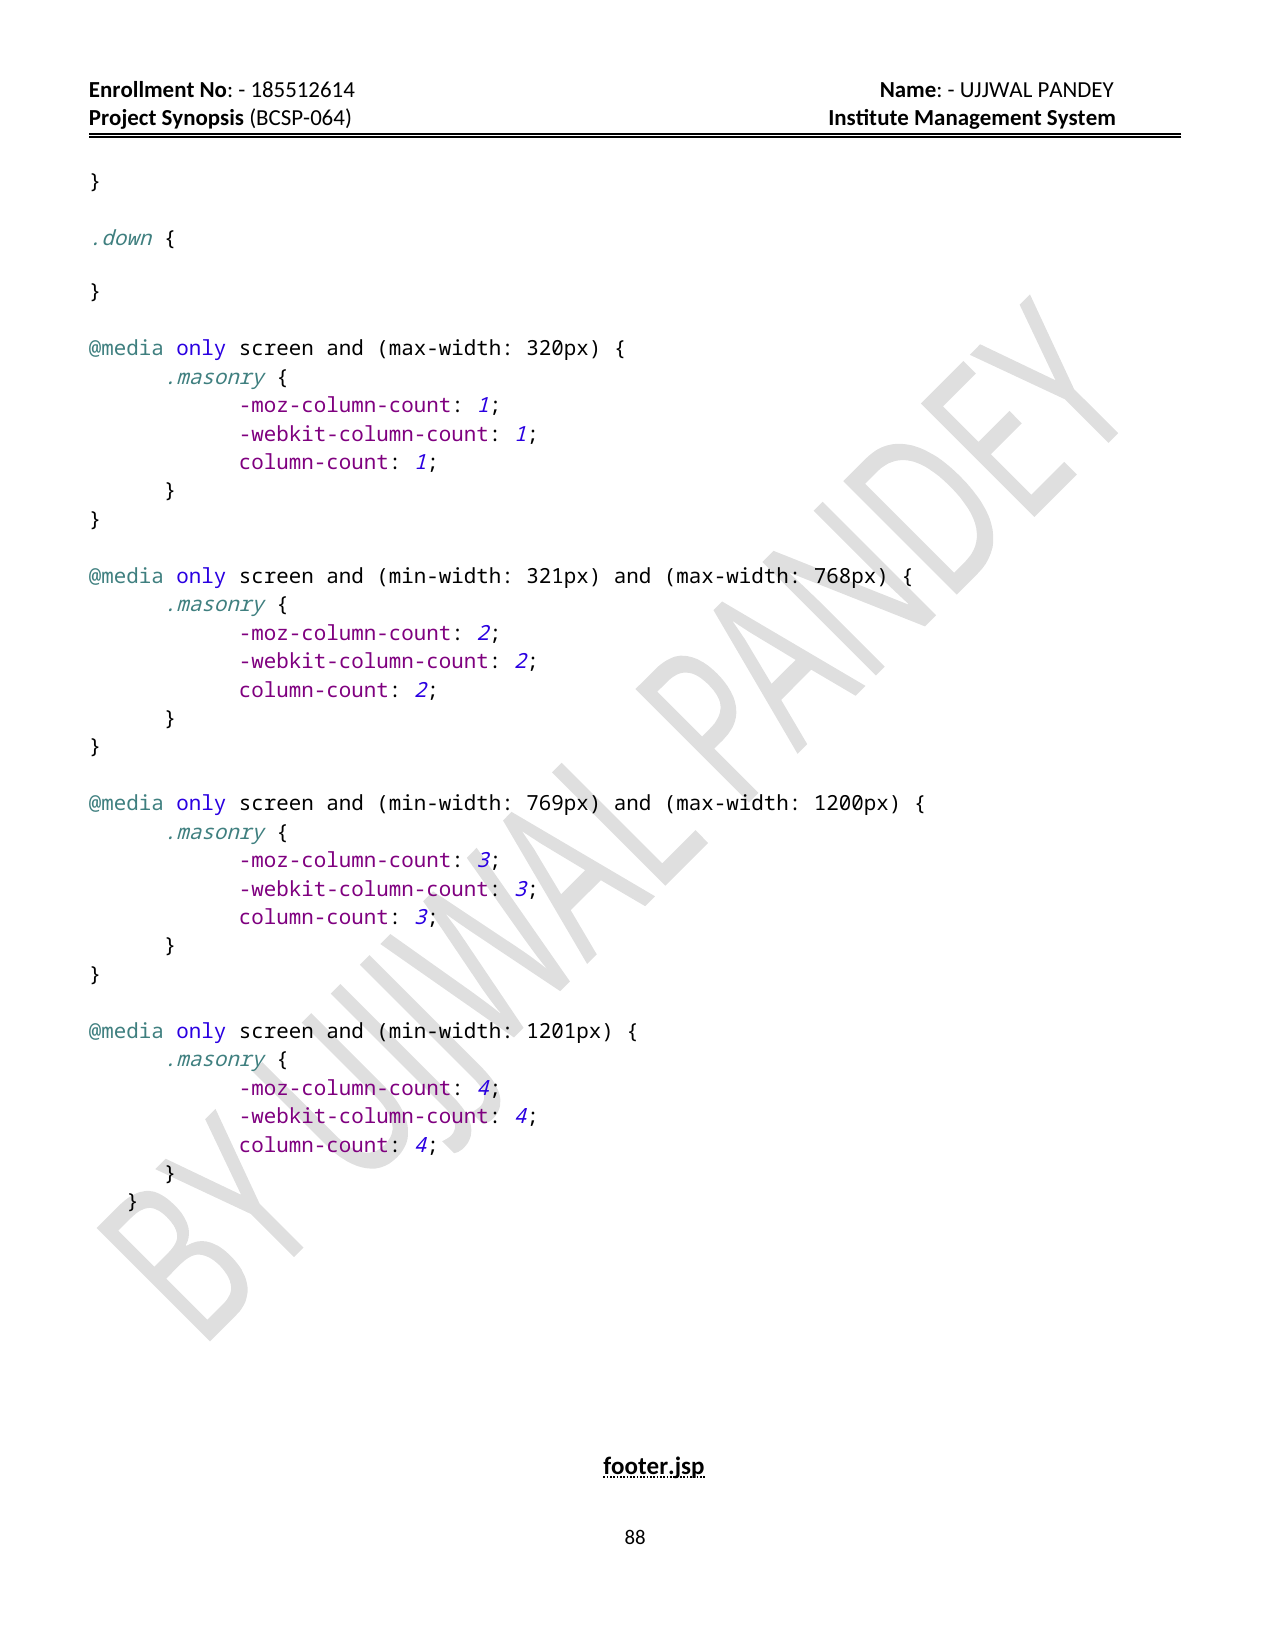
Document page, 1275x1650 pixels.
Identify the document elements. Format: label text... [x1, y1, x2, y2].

text } [126, 1187, 1181, 1215]
text } [89, 166, 1181, 194]
text @media only screen and (min-width: 321px) and (max-width: 768px) { [89, 561, 1181, 589]
text column-count: 2; [89, 675, 1181, 703]
text } [89, 959, 1181, 987]
text -moz-column-count: 4; [89, 1073, 1181, 1101]
text } [89, 504, 1181, 532]
text column-count: 4; [89, 1130, 1181, 1158]
text } [89, 931, 1181, 959]
text @media only screen and (min-width: 1201px) { [89, 1016, 1181, 1044]
text } [89, 732, 1181, 760]
text -webkit-column-count: 1; [89, 419, 1181, 447]
text .masonry { [89, 1044, 1181, 1073]
text -moz-column-count: 3; [89, 845, 1181, 874]
text -webkit-column-count: 4; [89, 1101, 1181, 1130]
text @media only screen and (max-width: 320px) { [89, 333, 1181, 362]
text -webkit-column-count: 3; [89, 874, 1181, 902]
text .masonry { [89, 362, 1181, 390]
text .down { [89, 223, 1181, 251]
text column-count: 1; [89, 447, 1181, 476]
text -moz-column-count: 1; [89, 390, 1181, 419]
text } [89, 1158, 1181, 1187]
text @media only screen and (min-width: 769px) and (max-width: 1200px) { [89, 788, 1181, 817]
text footer.jsp [126, 1450, 1181, 1481]
text .masonry { [89, 589, 1181, 618]
text .masonry { [89, 817, 1181, 845]
text } [89, 703, 1181, 732]
text -webkit-column-count: 2; [89, 646, 1181, 675]
text } [89, 277, 1181, 305]
text -moz-column-count: 2; [89, 618, 1181, 646]
text } [89, 476, 1181, 504]
text column-count: 3; [89, 902, 1181, 931]
